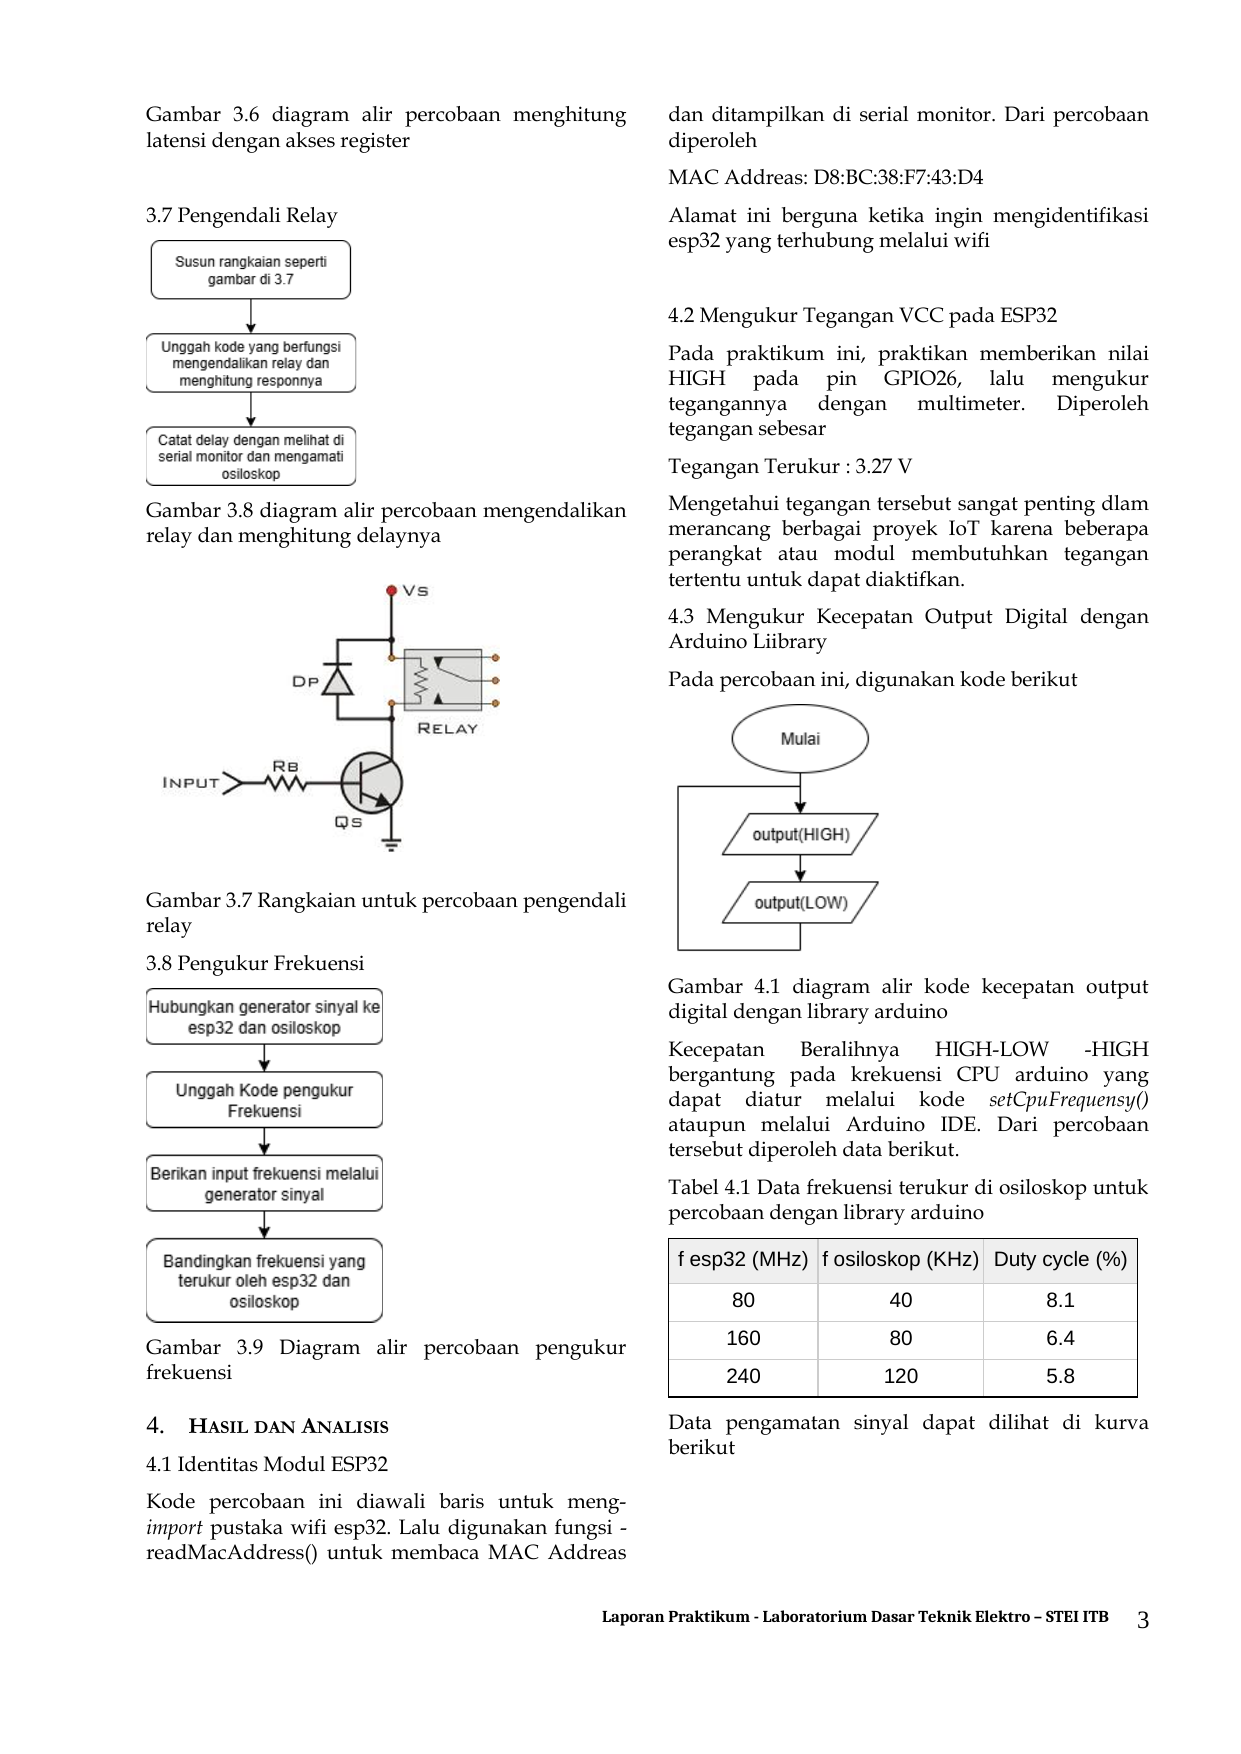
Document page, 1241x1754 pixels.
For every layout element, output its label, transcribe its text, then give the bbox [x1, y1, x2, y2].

text Kode percobaan ini diawali baris untuk meng-import pustaka wifi esp32. Lalu digunakan fungsi - readMacAddress() untuk membaca MAC Addreas dan ditampilkan di serial monitor. Dari percobaan diperoleh [146, 1490, 627, 1565]
table_cell 240 [669, 1360, 817, 1396]
table_cell 160 [669, 1322, 817, 1358]
text Gambar 4.1 diagram alir kode kecepatan output digital dengan library arduino [668, 974, 1149, 1024]
picture [146, 240, 357, 486]
text Gambar 3.6 diagram alir percobaan menghitung latensi dengan akses register [146, 103, 627, 153]
table_cell 80 [669, 1284, 817, 1321]
text Gambar 3.8 diagram alir percobaan mengendalikan relay dan menghitung delaynya [146, 498, 627, 548]
picture [146, 560, 563, 876]
text Alamat ini berguna ketika ingin mengidentifikasi esp32 yang terhubung melalui wifi [668, 203, 1149, 253]
text 4.3 Mengukur Kecepatan Output Digital dengan Arduino Liibrary [668, 604, 1149, 654]
text Kecepatan Beralihnya HIGH-LOW -HIGH bergantung pada krekuensi CPU arduino yang dapat diatur melalui kode setCpuFrequensy() ataupun melalui Arduino IDE. Dari percobaan tersebut diperoleh data berikut. [668, 1037, 1149, 1162]
table_cell 6.4 [984, 1322, 1137, 1358]
table_header Duty cycle (%) [984, 1239, 1137, 1283]
text 4.2 Mengukur Tegangan VCC pada ESP32 [668, 303, 1149, 328]
text 4.1 Identitas Modul ESP32 [146, 1452, 627, 1477]
table_cell 80 [819, 1322, 983, 1358]
text Tabel 4.1 Data frekuensi terukur di osiloskop untuk percobaan dengan library arduino [668, 1175, 1149, 1225]
text Mengetahui tegangan tersebut sangat penting dlam merancang berbagai proyek IoT karena beberapa perangkat atau modul membutuhkan tegangan tertentu untuk dapat diaktifkan. [668, 491, 1149, 592]
table_cell 5.8 [984, 1360, 1137, 1396]
table_cell 8.1 [984, 1284, 1137, 1321]
table_header f esp32 (MHz) [669, 1239, 817, 1283]
text MAC Addreas: D8:BC:38:F7:43:D4 [668, 165, 1149, 190]
text 3.8 Pengukur Frekuensi [146, 951, 627, 976]
text Kode percobaan ini diawali baris untuk meng-import pustaka wifi esp32. Lalu digunakan fungsi - readMacAddress() untuk membaca MAC Addreas dan ditampilkan di serial monitor. Dari percobaan diperoleh [668, 103, 1149, 153]
text Tegangan Terukur : 3.27 V [668, 454, 1149, 479]
text Pada percobaan ini, digunakan kode berikut [668, 667, 1149, 692]
table_header f osiloskop (KHz) [819, 1239, 983, 1283]
picture [668, 704, 880, 962]
table_cell 120 [819, 1360, 983, 1396]
picture [146, 988, 383, 1323]
table_cell 40 [819, 1284, 983, 1321]
text Pada praktikum ini, praktikan memberikan nilai HIGH pada pin GPIO26, lalu mengukur tegangannya dengan multimeter. Diperoleh tegangan sebesar [668, 341, 1149, 441]
list Hasil dan Analisis [146, 1410, 627, 1439]
text Data pengamatan sinyal dapat dilihat di kurva berikut [668, 1410, 1149, 1460]
text Gambar 3.7 Rangkaian untuk percobaan pengendali relay [146, 888, 627, 938]
text Gambar 3.9 Diagram alir percobaan pengukur frekuensi [146, 1335, 627, 1385]
text 3.7 Pengendali Relay [146, 203, 627, 228]
